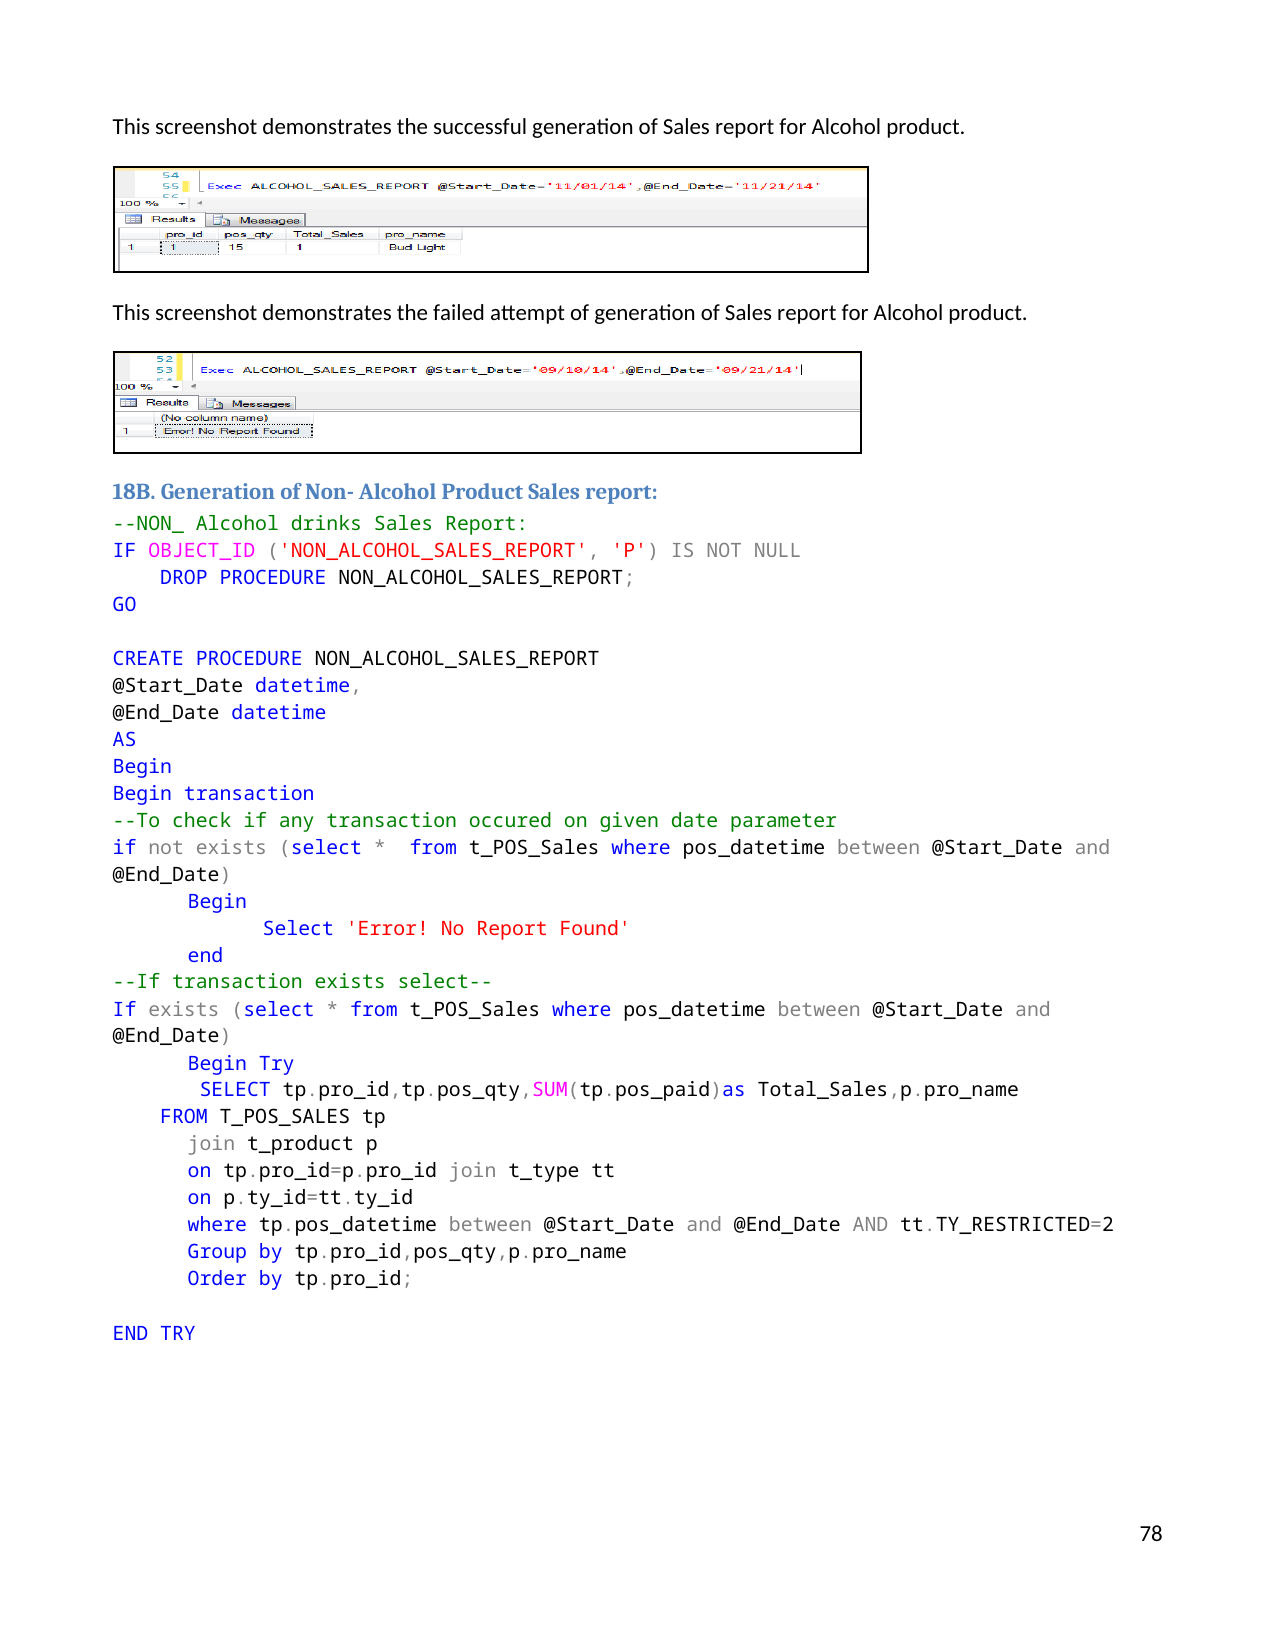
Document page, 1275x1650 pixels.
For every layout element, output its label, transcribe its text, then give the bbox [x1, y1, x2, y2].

subtitle 18B. Generation of Non- Alcohol Product Sales report: [112, 479, 1162, 505]
text @End_Date datetime [112, 698, 1162, 725]
picture [115, 168, 867, 271]
text If exists (select * from t_POS_Sales where pos_datetime between @Start_Date and @End_Date) [112, 995, 1162, 1049]
text This screenshot demonstrates the failed attempt of generation of Sales report for Alcohol product. [112, 298, 1162, 326]
text @Start_Date datetime, [112, 671, 1162, 698]
text Group by tp.pro_id,pos_qty,p.pro_name [112, 1238, 1162, 1264]
text Begin transaction [112, 779, 1162, 806]
text --To check if any transaction occured on given date parameter [112, 806, 1162, 833]
text AS [112, 725, 1162, 752]
text on p.ty_id=tt.ty_id [112, 1184, 1162, 1211]
text end [112, 941, 1162, 968]
text --If transaction exists select-- [112, 968, 1162, 995]
text DROP PROCEDURE NON_ALCOHOL_SALES_REPORT; [112, 563, 1162, 590]
text Begin [112, 752, 1162, 779]
text Order by tp.pro_id; [112, 1264, 1162, 1292]
text IF OBJECT_ID ('NON_ALCOHOL_SALES_REPORT', 'P') IS NOT NULL [112, 536, 1162, 563]
text Begin [112, 887, 1162, 914]
text GO [112, 590, 1162, 617]
text CREATE PROCEDURE NON_ALCOHOL_SALES_REPORT [112, 644, 1162, 671]
text join t_product p [112, 1130, 1162, 1157]
text --NON_ Alcohol drinks Sales Report: [112, 509, 1162, 536]
text Begin Try [112, 1049, 1162, 1076]
text This screenshot demonstrates the successful generation of Sales report for Alcohol product. [112, 112, 1162, 141]
text Select 'Error! No Report Found' [112, 914, 1162, 941]
text if not exists (select * from t_POS_Sales where pos_datetime between @Start_Date and @End_Date) [112, 833, 1162, 887]
text SELECT tp.pro_id,tp.pos_qty,SUM(tp.pos_paid)as Total_Sales,p.pro_name [112, 1076, 1162, 1103]
text on tp.pro_id=p.pro_id join t_type tt [112, 1157, 1162, 1184]
text where tp.pos_datetime between @Start_Date and @End_Date AND tt.TY_RESTRICTED=2 [112, 1211, 1162, 1238]
picture [115, 353, 860, 452]
text FROM T_POS_SALES tp [112, 1103, 1162, 1130]
text END TRY [112, 1319, 1162, 1347]
